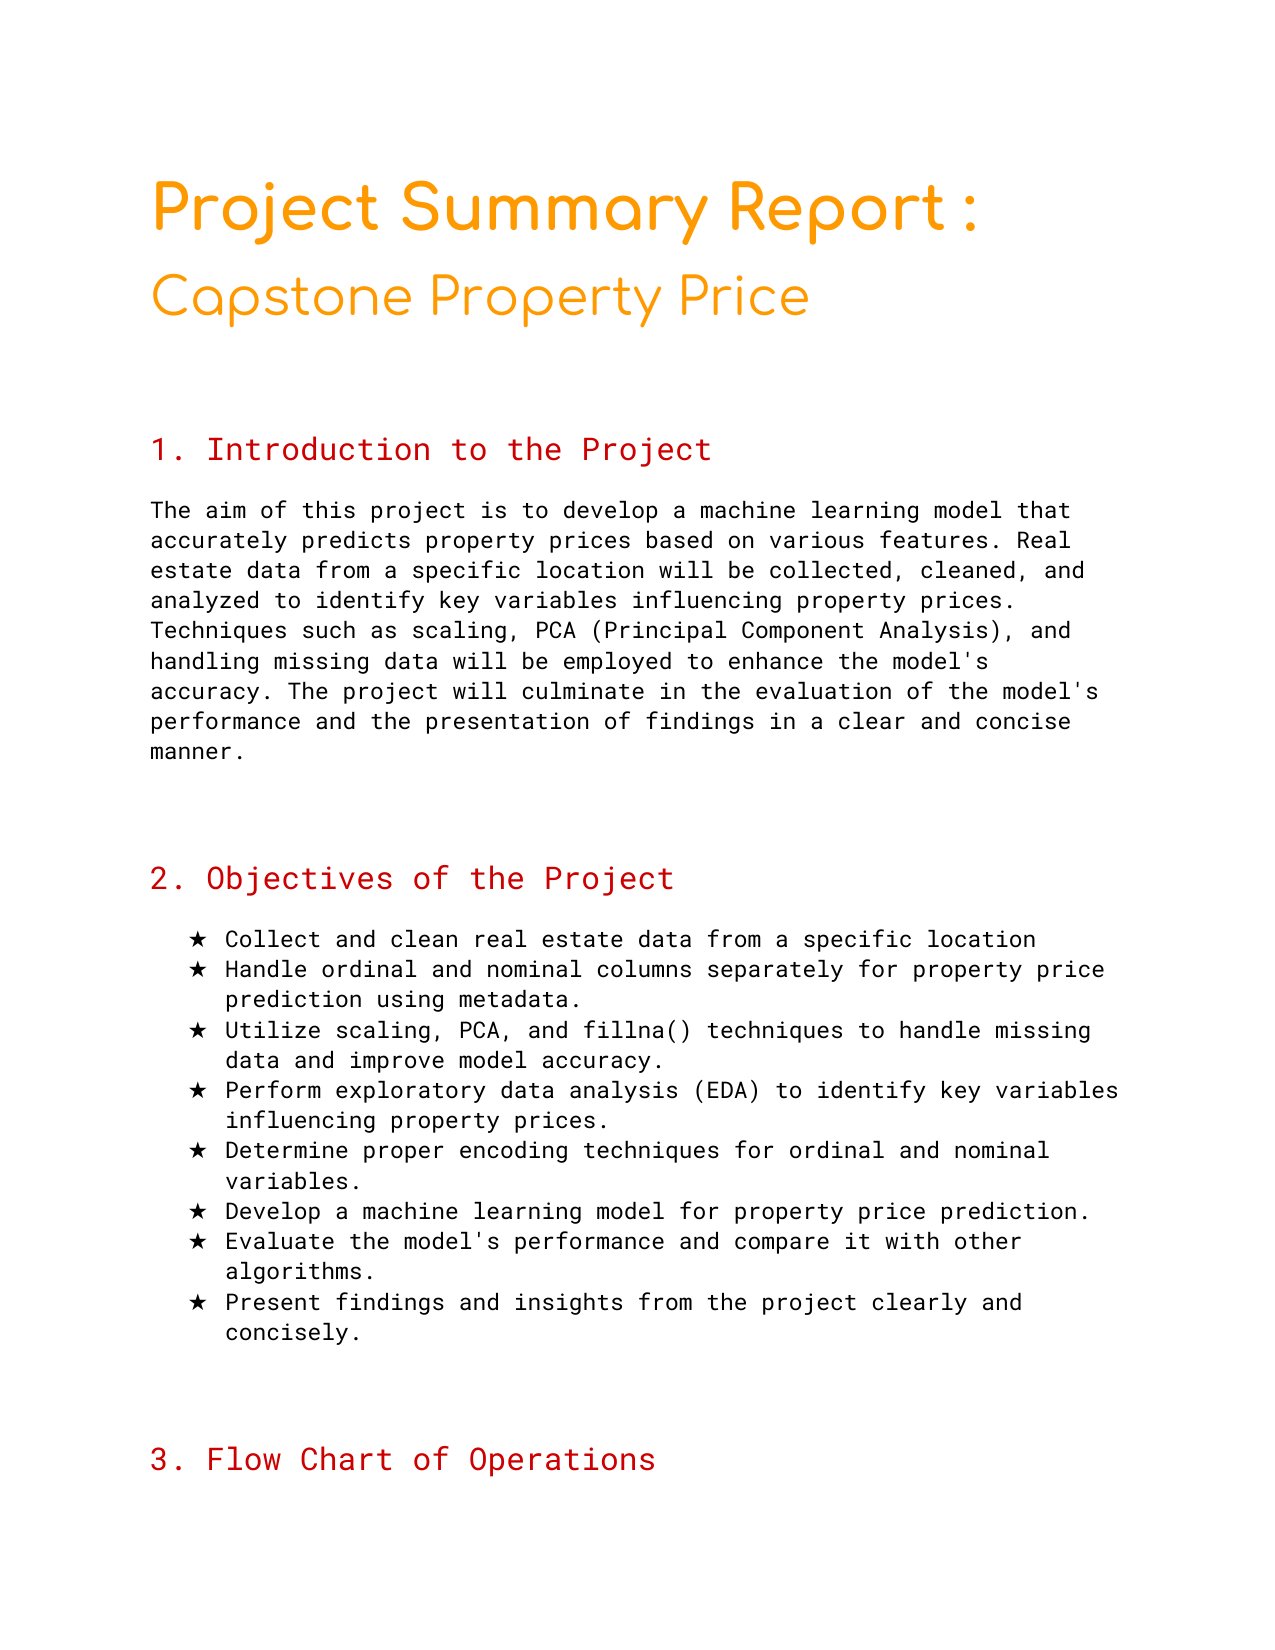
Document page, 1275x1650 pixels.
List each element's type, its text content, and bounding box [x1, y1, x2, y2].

title Project Summary Report : [150, 175, 1125, 245]
text The aim of this project is to develop a machine learning model that accurately predicts property prices based on various features. Real estate data from a specific location will be collected, cleaned, and analyzed to identify key variables influencing property prices. Techniques such as scaling, PCA (Principal Component Analysis), and handling missing data will be employed to enhance the model's accuracy. The project will culminate in the evaluation of the model's performance and the presentation of findings in a clear and concise manner. [150, 494, 1125, 766]
list Handle ordinal and nominal columns separately for property price prediction using metadata. [187, 953, 1125, 1014]
text Capstone Property Price [150, 270, 1125, 328]
text 3. Flow Chart of Operations [150, 1437, 1125, 1479]
list Determine proper encoding techniques for ordinal and nominal variables. [187, 1135, 1125, 1195]
list Evaluate the model's performance and compare it with other algorithms. [187, 1225, 1125, 1286]
list Develop a machine learning model for property price prediction. [187, 1195, 1125, 1225]
list Utilize scaling, PCA, and fillna() techniques to handle missing data and improve model accuracy. [187, 1014, 1125, 1074]
list Perform exploratory data analysis (EDA) to identify key variables influencing property prices. [187, 1074, 1125, 1135]
text 1. Introduction to the Project [150, 428, 1125, 469]
list Collect and clean real estate data from a specific location [187, 923, 1125, 953]
text 2. Objectives of the Project [150, 857, 1125, 898]
list Present findings and insights from the project clearly and concisely. [187, 1286, 1125, 1346]
